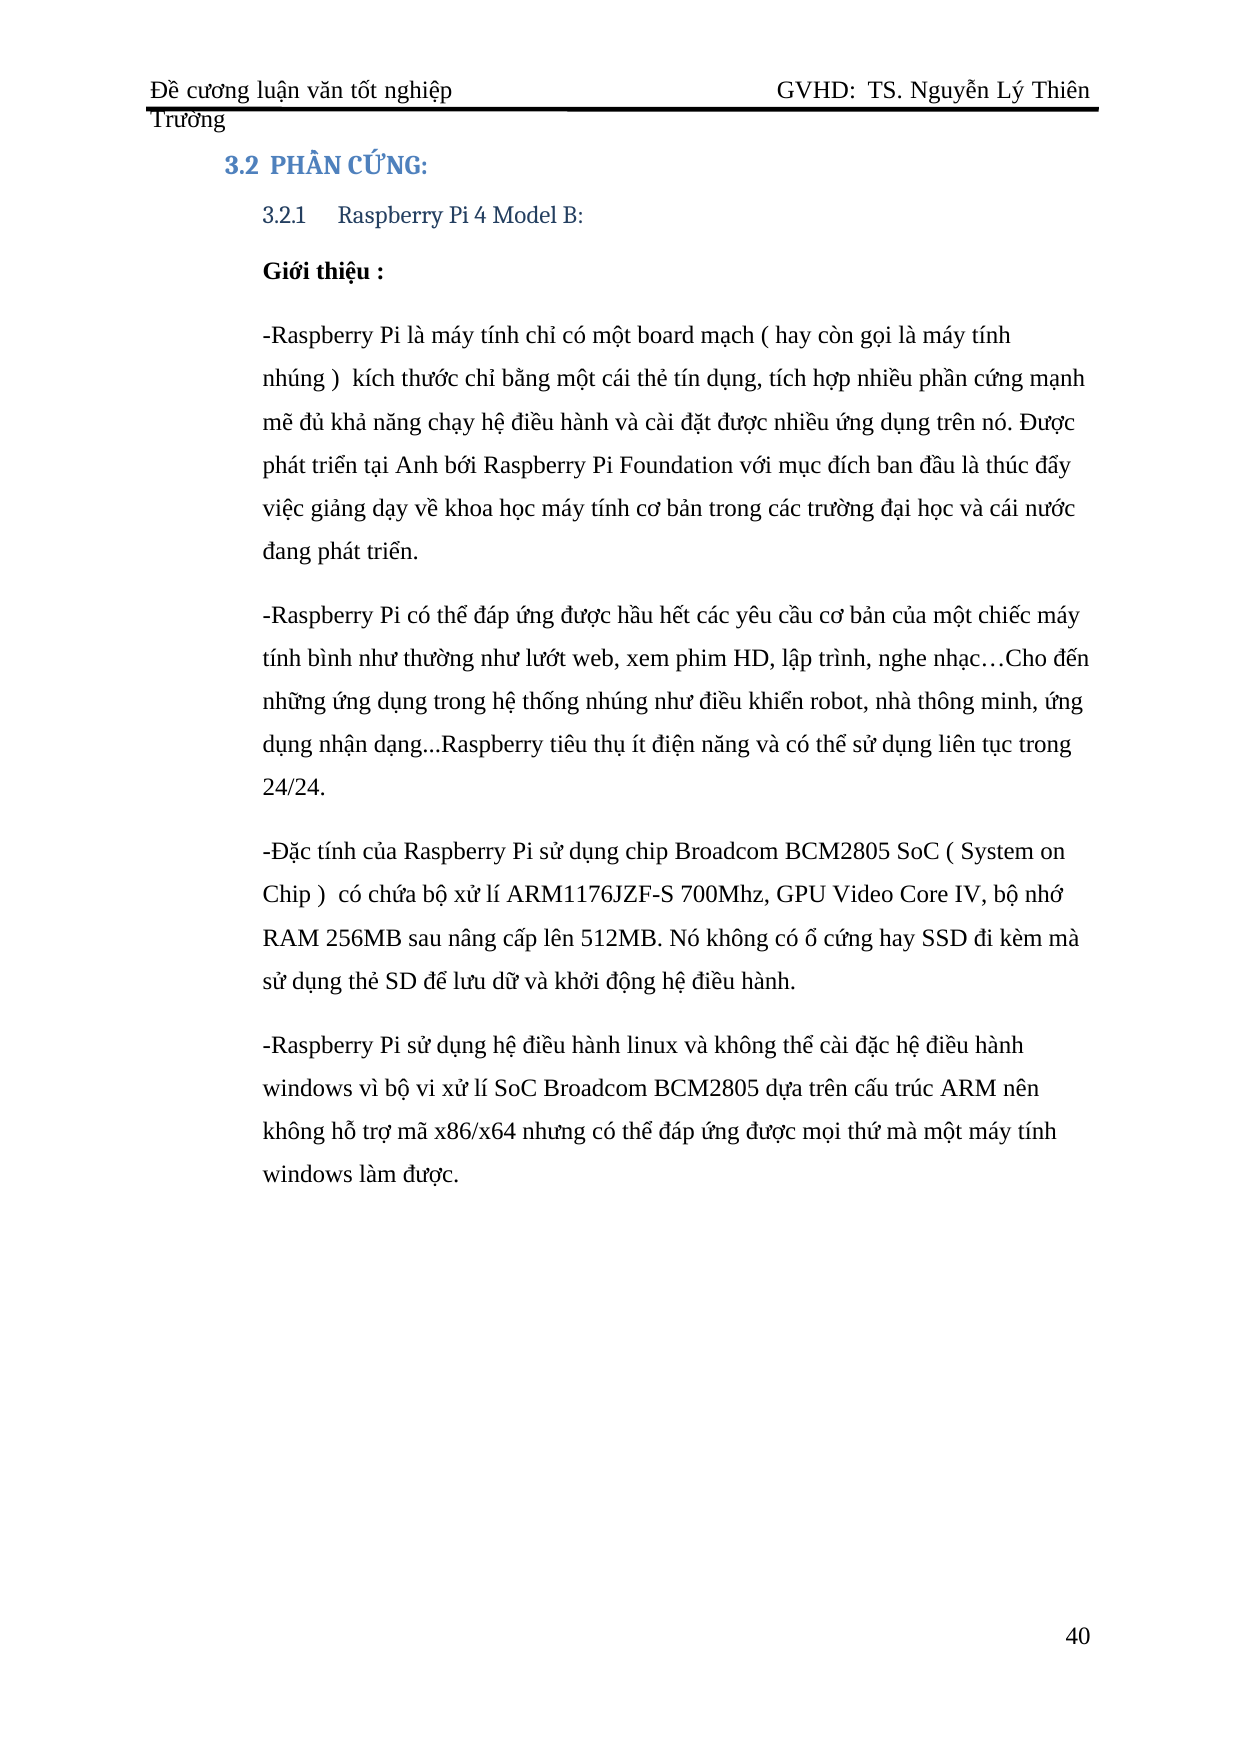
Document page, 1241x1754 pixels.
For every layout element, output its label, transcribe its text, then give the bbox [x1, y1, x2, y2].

text -Raspberry Pi là máy tính chỉ có một board mạch ( hay còn gọi là máy tính nhúng ) kích thước chỉ bằng một cái thẻ tín dụng, tích hợp nhiều phần cứng mạnh mẽ đủ khả năng chạy hệ điều hành và cài đặt được nhiều ứng dụng trên nó. Được phát triển tại Anh bới Raspberry Pi Foundation với mục đích ban đầu là thúc đẩy việc giảng dạy về khoa học máy tính cơ bản trong các trường đại học và cái nước đang phát triển. [262, 320, 1090, 565]
subtitle Raspberry Pi 4 Model B: [262, 201, 1090, 229]
text -Raspberry Pi có thể đáp ứng được hầu hết các yêu cầu cơ bản của một chiếc máy tính bình như thường như lướt web, xem phim HD, lập trình, nghe nhạc…Cho đến những ứng dụng trong hệ thống nhúng như điều khiển robot, nhà thông minh, ứng dụng nhận dạng...Raspberry tiêu thụ ít điện năng và có thể sử dụng liên tục trong 24/24. [262, 600, 1090, 801]
text -Đặc tính của Raspberry Pi sử dụng chip Broadcom BCM2805 SoC ( System on Chip ) có chứa bộ xử lí ARM1176JZF-S 700Mhz, GPU Video Core IV, bộ nhớ RAM 256MB sau nâng cấp lên 512MB. Nó không có ổ cứng hay SSD đi kèm mà sử dụng thẻ SD để lưu dữ và khởi động hệ điều hành. [262, 836, 1090, 994]
text -Raspberry Pi sử dụng hệ điều hành linux và không thể cài đặc hệ điều hành windows vì bộ vi xử lí SoC Broadcom BCM2805 dựa trên cấu trúc ARM nên không hỗ trợ mã x86/x64 nhưng có thể đáp ứng được mọi thứ mà một máy tính windows làm được. [262, 1030, 1090, 1188]
text Giới thiệu : [262, 256, 1090, 285]
subtitle PHẦN CỨNG: [225, 150, 1090, 181]
